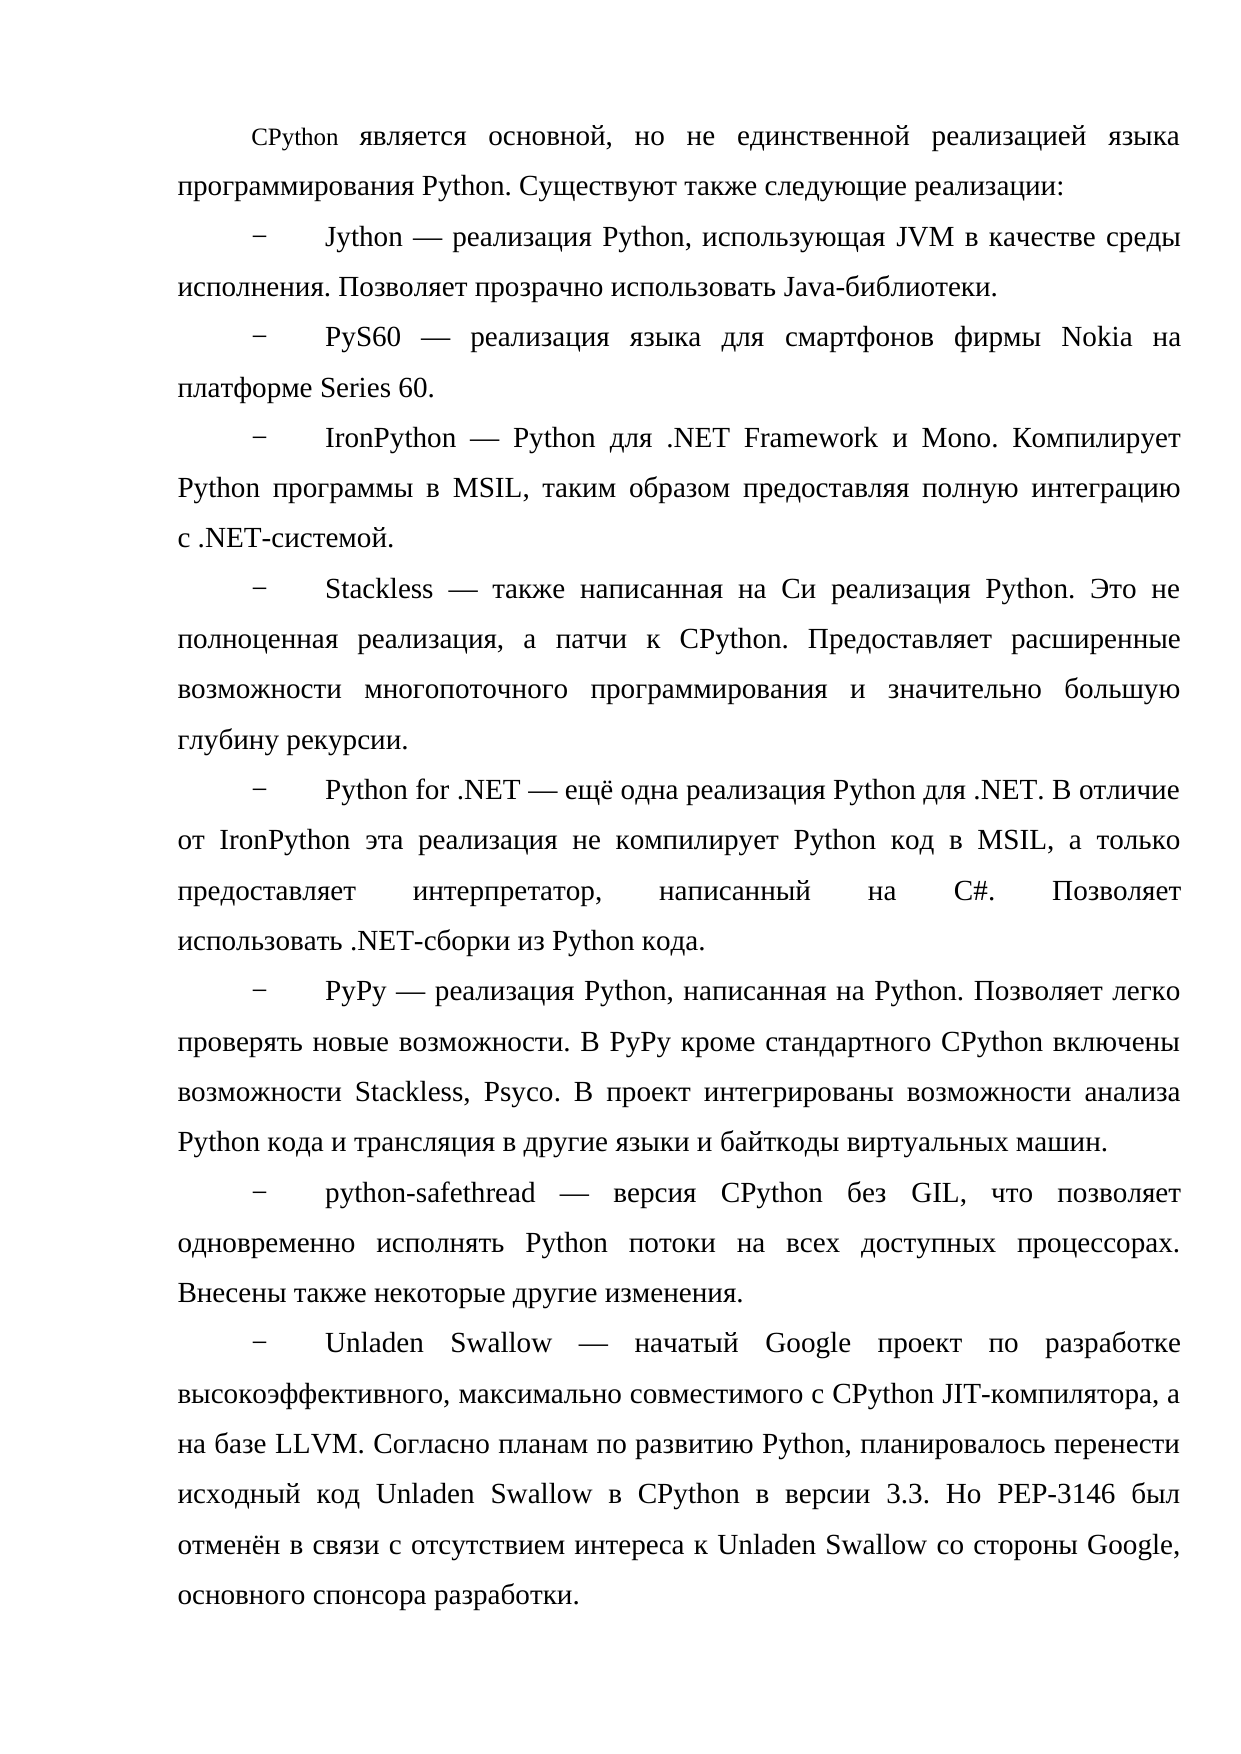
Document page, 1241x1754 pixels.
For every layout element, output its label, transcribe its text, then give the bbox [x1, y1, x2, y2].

list Jython — реализация Python, использующая JVM в качестве среды исполнения. Позволяет прозрачно использовать Java-библиотеки. [177, 219, 1181, 303]
list IronPython — Python для .NET Framework и Mono. Компилирует Python программы в MSIL, таким образом предоставляя полную интеграцию с .NET-системой. [177, 420, 1181, 554]
text CPython является основной, но не единственной реализацией языка программирования Python. Существуют также следующие реализации: [177, 118, 1181, 202]
list PyS60 — реализация языка для смартфонов фирмы Nokia на платформе Series 60. [177, 319, 1181, 403]
list Python for .NET — ещё одна реализация Python для .NET. В отличие от IronPython эта реализация не компилирует Python код в MSIL, а только предоставляет интерпретатор, написанный на C#. Позволяет использовать .NET-сборки из Python кода. [177, 772, 1181, 957]
list python-safethread — версия CPython без GIL, что позволяет одновременно исполнять Python потоки на всех доступных процессорах. Внесены также некоторые другие изменения. [177, 1175, 1181, 1309]
list Unladen Swallow — начатый Google проект по разработке высокоэффективного, максимально совместимого с CPython JIT-компилятора, а на базе LLVM. Согласно планам по развитию Python, планировалось перенести исходный код Unladen Swallow в CPython в версии 3.3. Но PEP-3146 был отменён в связи с отсутствием интереса к Unladen Swallow со стороны Google, основного спонсора разработки. [177, 1326, 1181, 1611]
list PyPy — реализация Python, написанная на Python. Позволяет легко проверять новые возможности. В PyPy кроме стандартного CPython включены возможности Stackless, Psyco. В проект интегрированы возможности анализа Python кода и трансляция в другие языки и байткоды виртуальных машин. [177, 973, 1181, 1158]
list Stackless — также написанная на Си реализация Python. Это не полноценная реализация, а патчи к CPython. Предоставляет расширенные возможности многопоточного программирования и значительно большую глубину рекурсии. [177, 571, 1181, 755]
